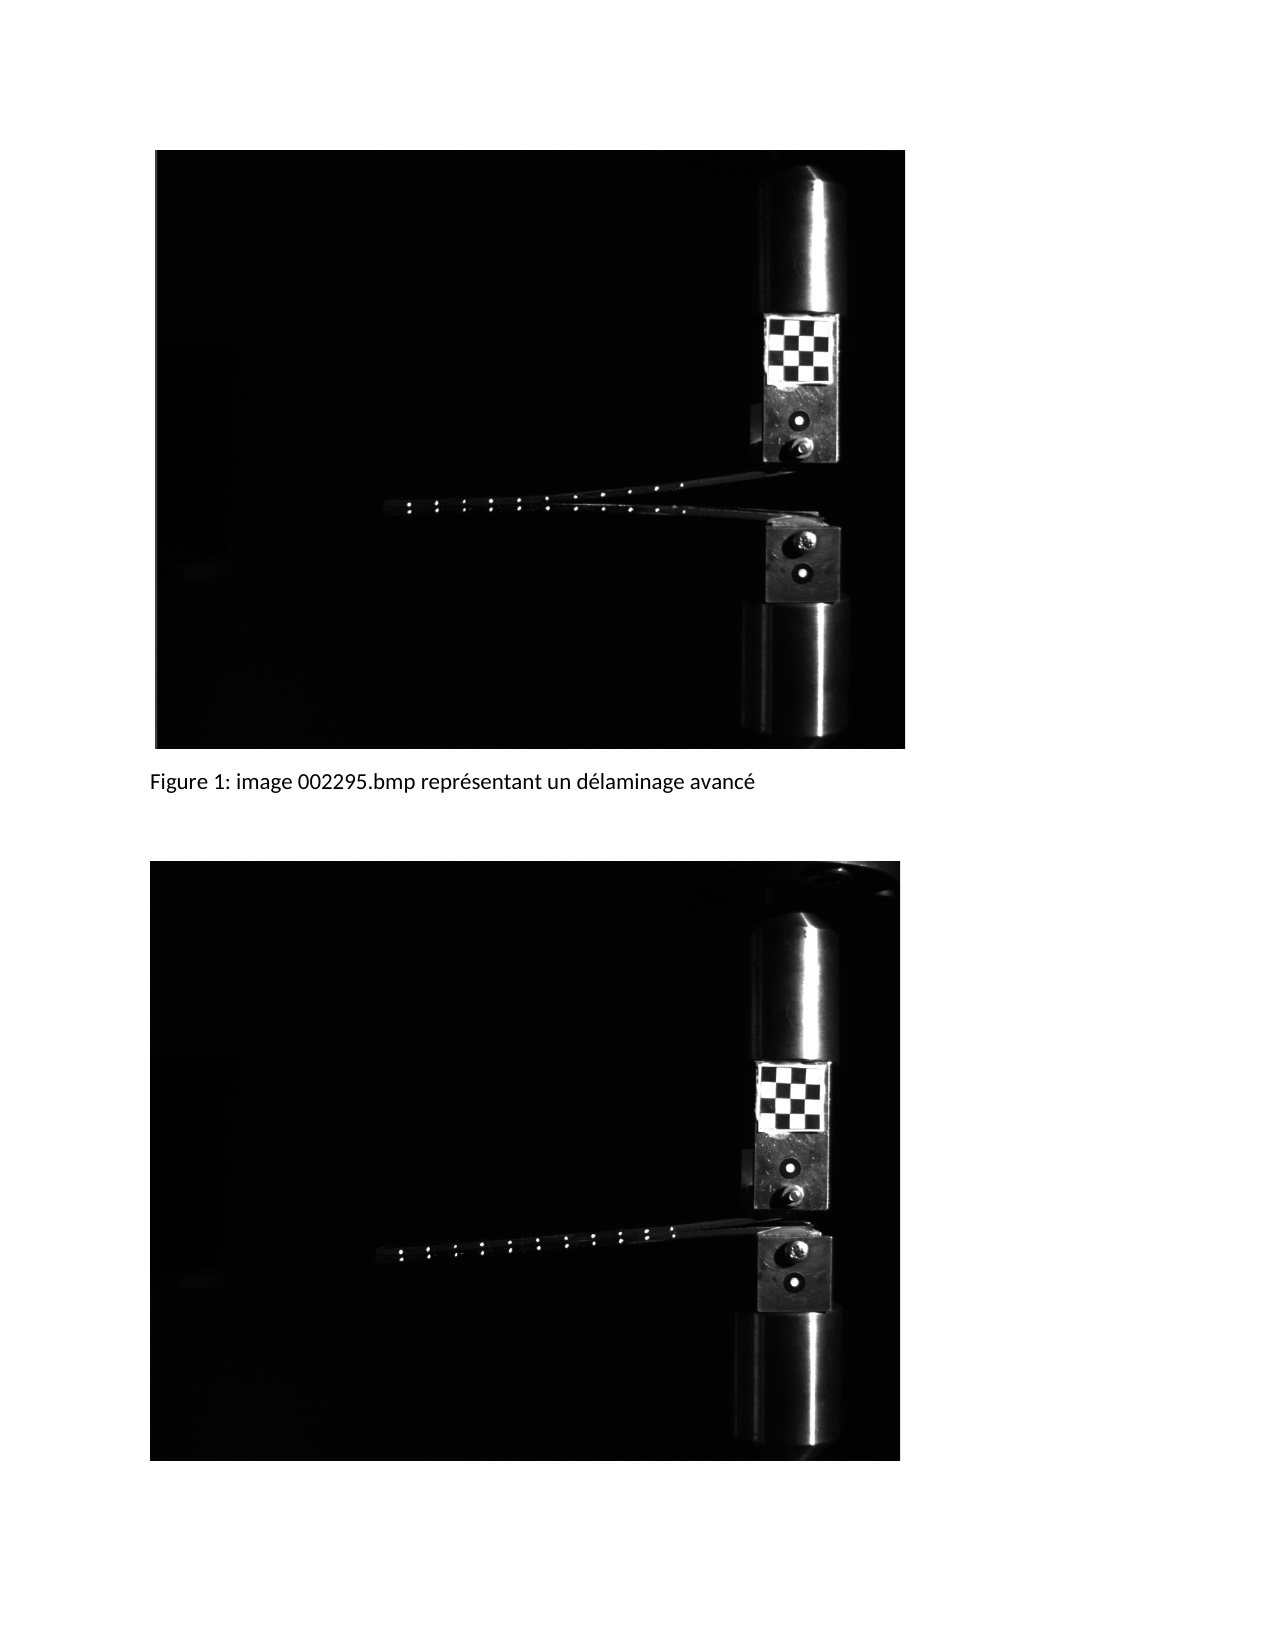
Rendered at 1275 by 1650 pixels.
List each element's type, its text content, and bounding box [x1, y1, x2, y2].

text Figure 1: image 002295.bmp représentant un délaminage avancé [150, 767, 1125, 795]
picture [150, 861, 901, 1461]
picture [155, 150, 906, 749]
